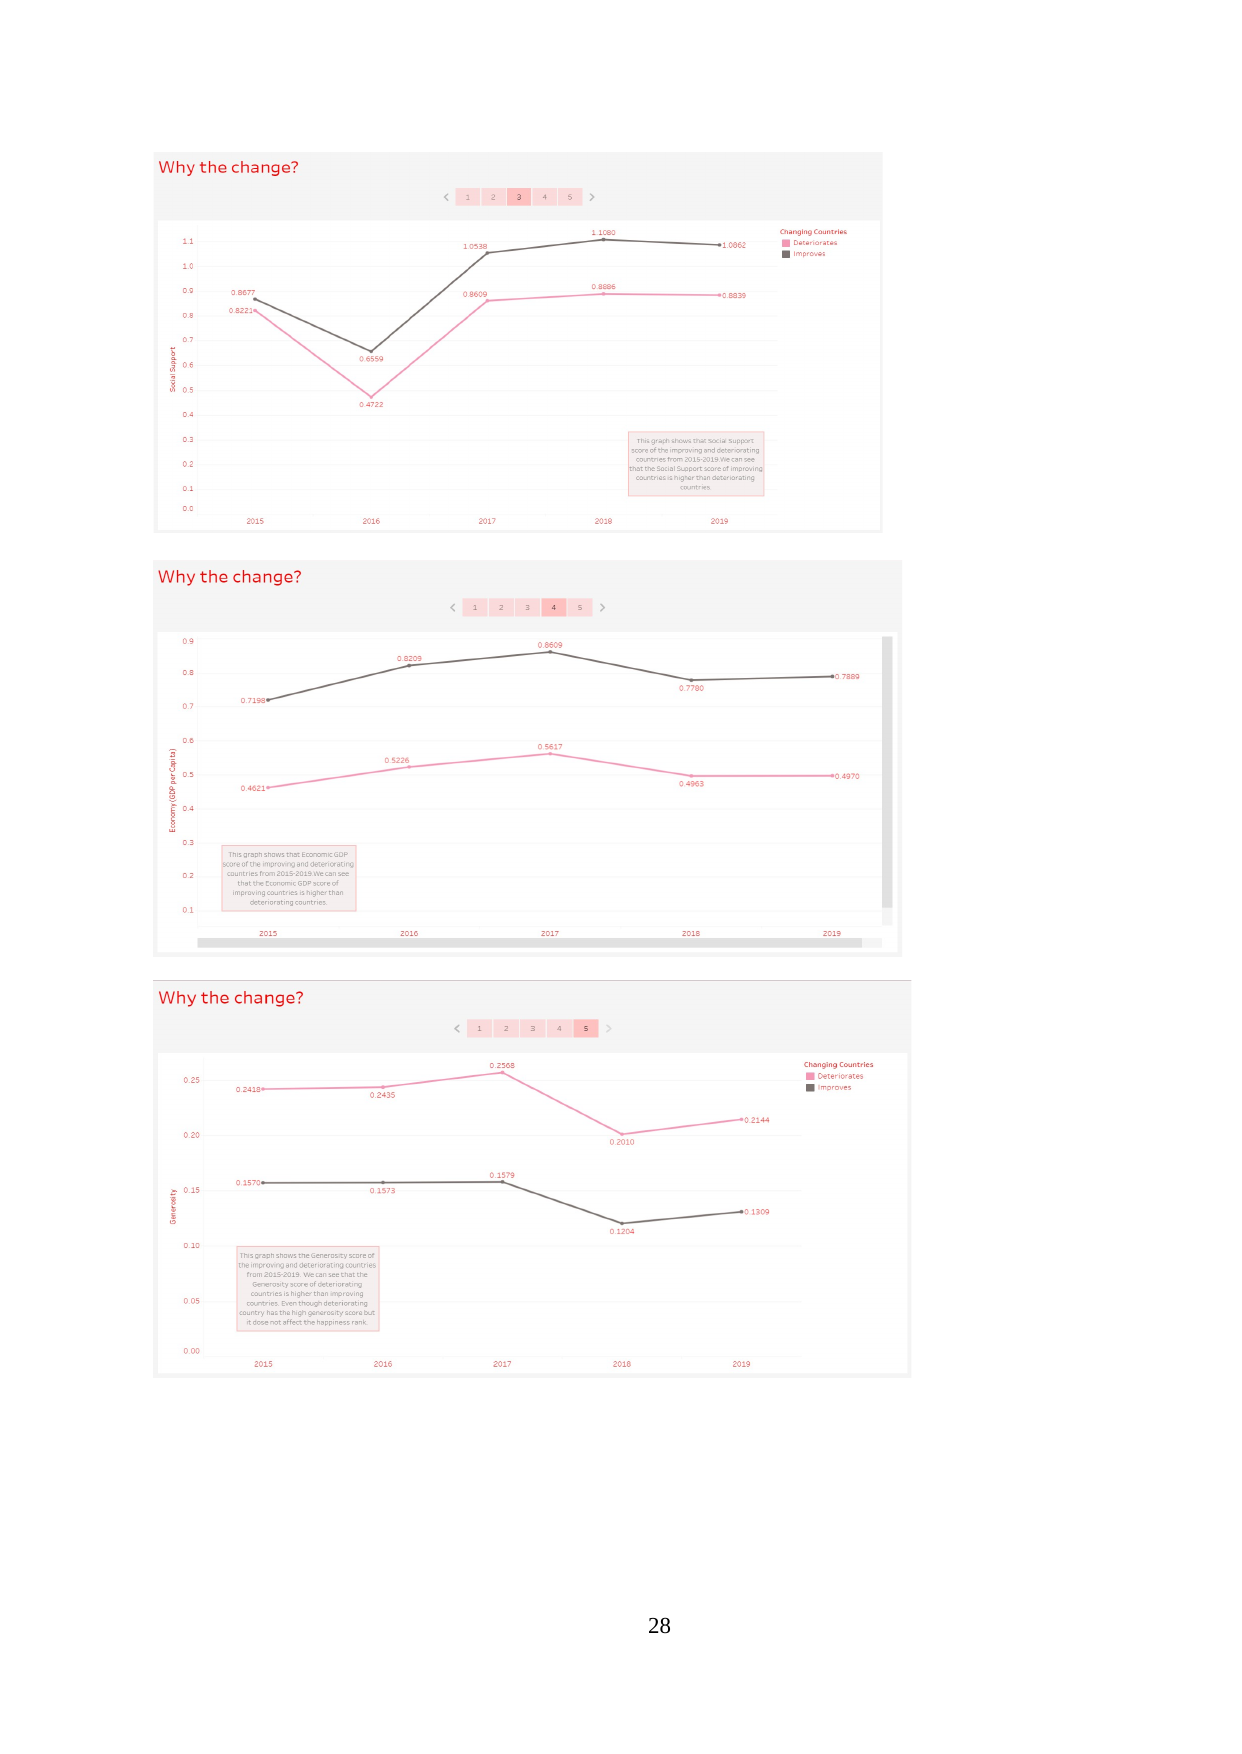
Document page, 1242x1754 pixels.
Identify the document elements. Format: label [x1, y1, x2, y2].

picture [153, 152, 883, 533]
picture [153, 980, 912, 1378]
picture [153, 560, 903, 957]
